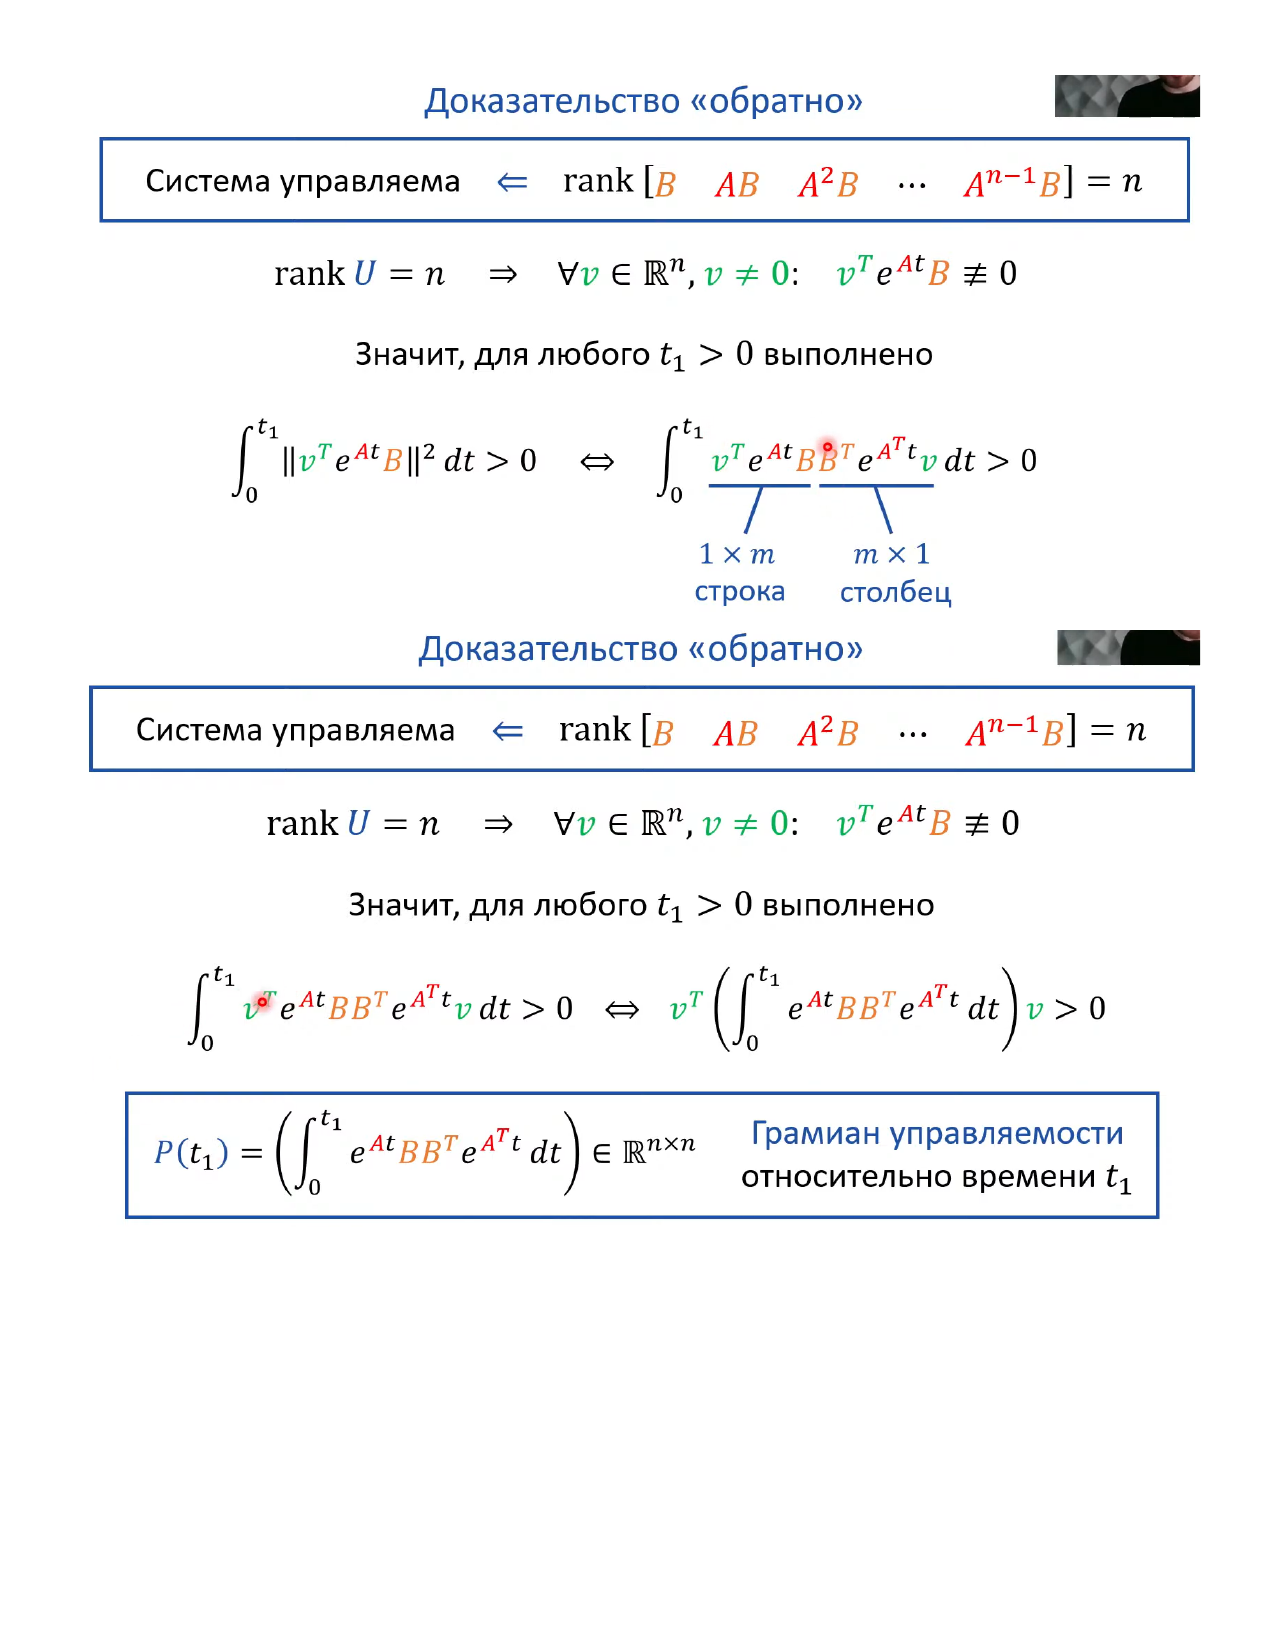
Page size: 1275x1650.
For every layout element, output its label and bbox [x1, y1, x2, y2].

picture [75, 630, 1200, 1227]
picture [75, 75, 1200, 612]
